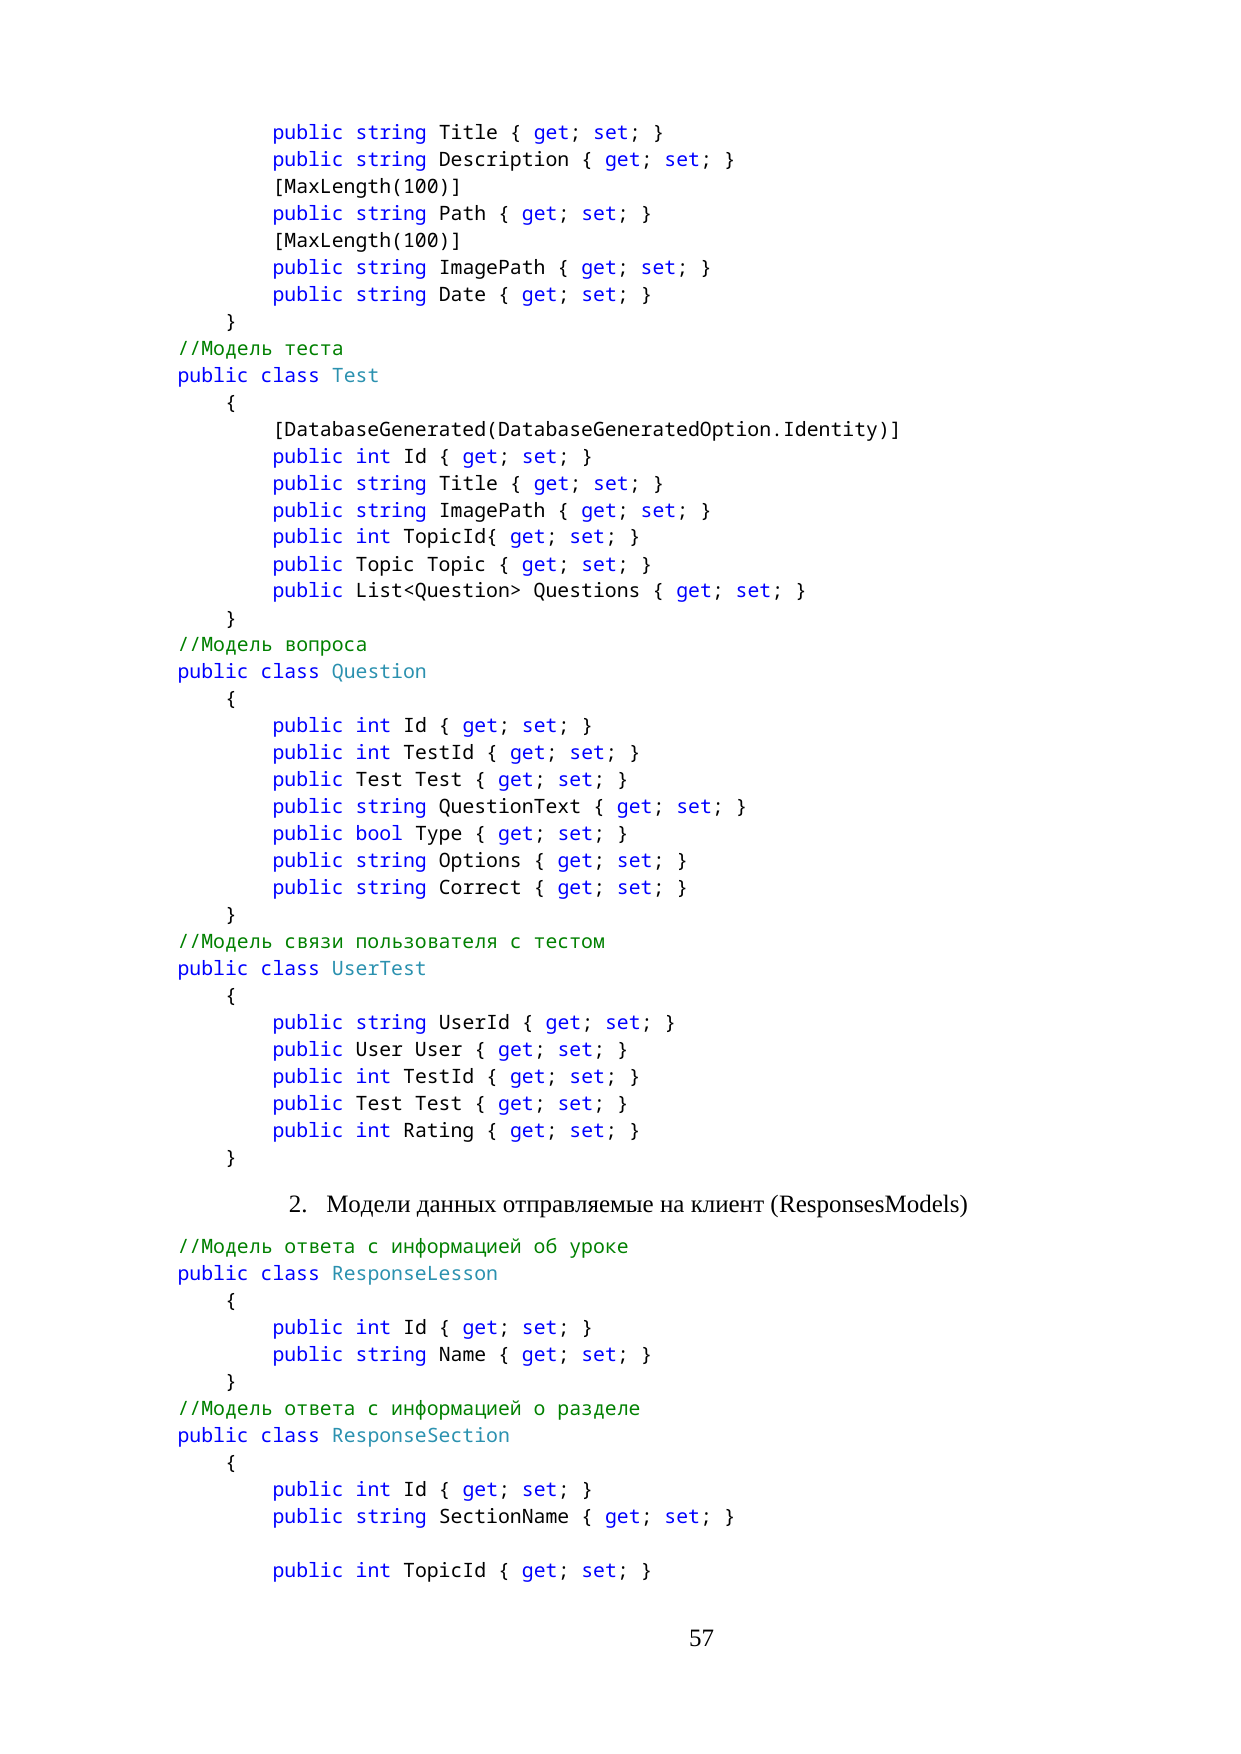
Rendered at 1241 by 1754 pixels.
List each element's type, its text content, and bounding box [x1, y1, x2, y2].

text //Модель связи пользователя с тестом [177, 927, 1152, 954]
text public bool Type { get; set; } [177, 819, 1152, 847]
text } [177, 1143, 1152, 1170]
text public int Id { get; set; } [177, 442, 1152, 469]
text public string Path { get; set; } [177, 199, 1152, 226]
text public int TopicId { get; set; } [177, 1556, 1152, 1583]
text } [177, 604, 1152, 631]
text { [177, 685, 1152, 712]
text public string ImagePath { get; set; } [177, 496, 1152, 523]
text [MaxLength(100)] [177, 226, 1152, 253]
text public string ImagePath { get; set; } [177, 253, 1152, 280]
text //Модель вопроса [177, 631, 1152, 658]
text { [177, 388, 1152, 415]
text public string Options { get; set; } [177, 847, 1152, 873]
text public int TopicId{ get; set; } [177, 523, 1152, 550]
text public string Correct { get; set; } [177, 873, 1152, 901]
text //Модель ответа с информацией об уроке [177, 1232, 1152, 1259]
text public Test Test { get; set; } [177, 766, 1152, 793]
text public int Id { get; set; } [177, 1313, 1152, 1340]
text } [177, 307, 1152, 334]
text } [177, 901, 1152, 927]
text public User User { get; set; } [177, 1035, 1152, 1062]
text public class ResponseLesson [177, 1259, 1152, 1286]
text public int TestId { get; set; } [177, 739, 1152, 766]
text public string UserId { get; set; } [177, 1008, 1152, 1035]
text //Модель ответа с информацией о разделе [177, 1394, 1152, 1421]
text public class UserTest [177, 954, 1152, 981]
text public class Question [177, 658, 1152, 685]
text public string Title { get; set; } [177, 469, 1152, 496]
text public string Date { get; set; } [177, 280, 1152, 307]
text public int Rating { get; set; } [177, 1116, 1152, 1143]
text public Topic Topic { get; set; } [177, 550, 1152, 577]
text { [177, 981, 1152, 1008]
text public int TestId { get; set; } [177, 1062, 1152, 1089]
text public Test Test { get; set; } [177, 1089, 1152, 1116]
text //Модель теста [177, 334, 1152, 361]
text public List<Question> Questions { get; set; } [177, 577, 1152, 604]
text { [177, 1448, 1152, 1475]
text } [177, 1367, 1152, 1394]
text public int Id { get; set; } [177, 1475, 1152, 1502]
text public string Name { get; set; } [177, 1340, 1152, 1367]
text [DatabaseGenerated(DatabaseGeneratedOption.Identity)] [177, 415, 1152, 442]
text public class ResponseSection [177, 1421, 1152, 1448]
text { [177, 1286, 1152, 1313]
text public string Title { get; set; } [177, 118, 1152, 145]
text public class Test [177, 361, 1152, 388]
text [MaxLength(100)] [177, 172, 1152, 199]
text public string SectionName { get; set; } [177, 1502, 1152, 1529]
text public string Description { get; set; } [177, 145, 1152, 172]
list Модели данных отправляемые на клиент (ResponsesModels) [288, 1189, 1152, 1218]
text public int Id { get; set; } [177, 712, 1152, 739]
text public string QuestionText { get; set; } [177, 793, 1152, 819]
